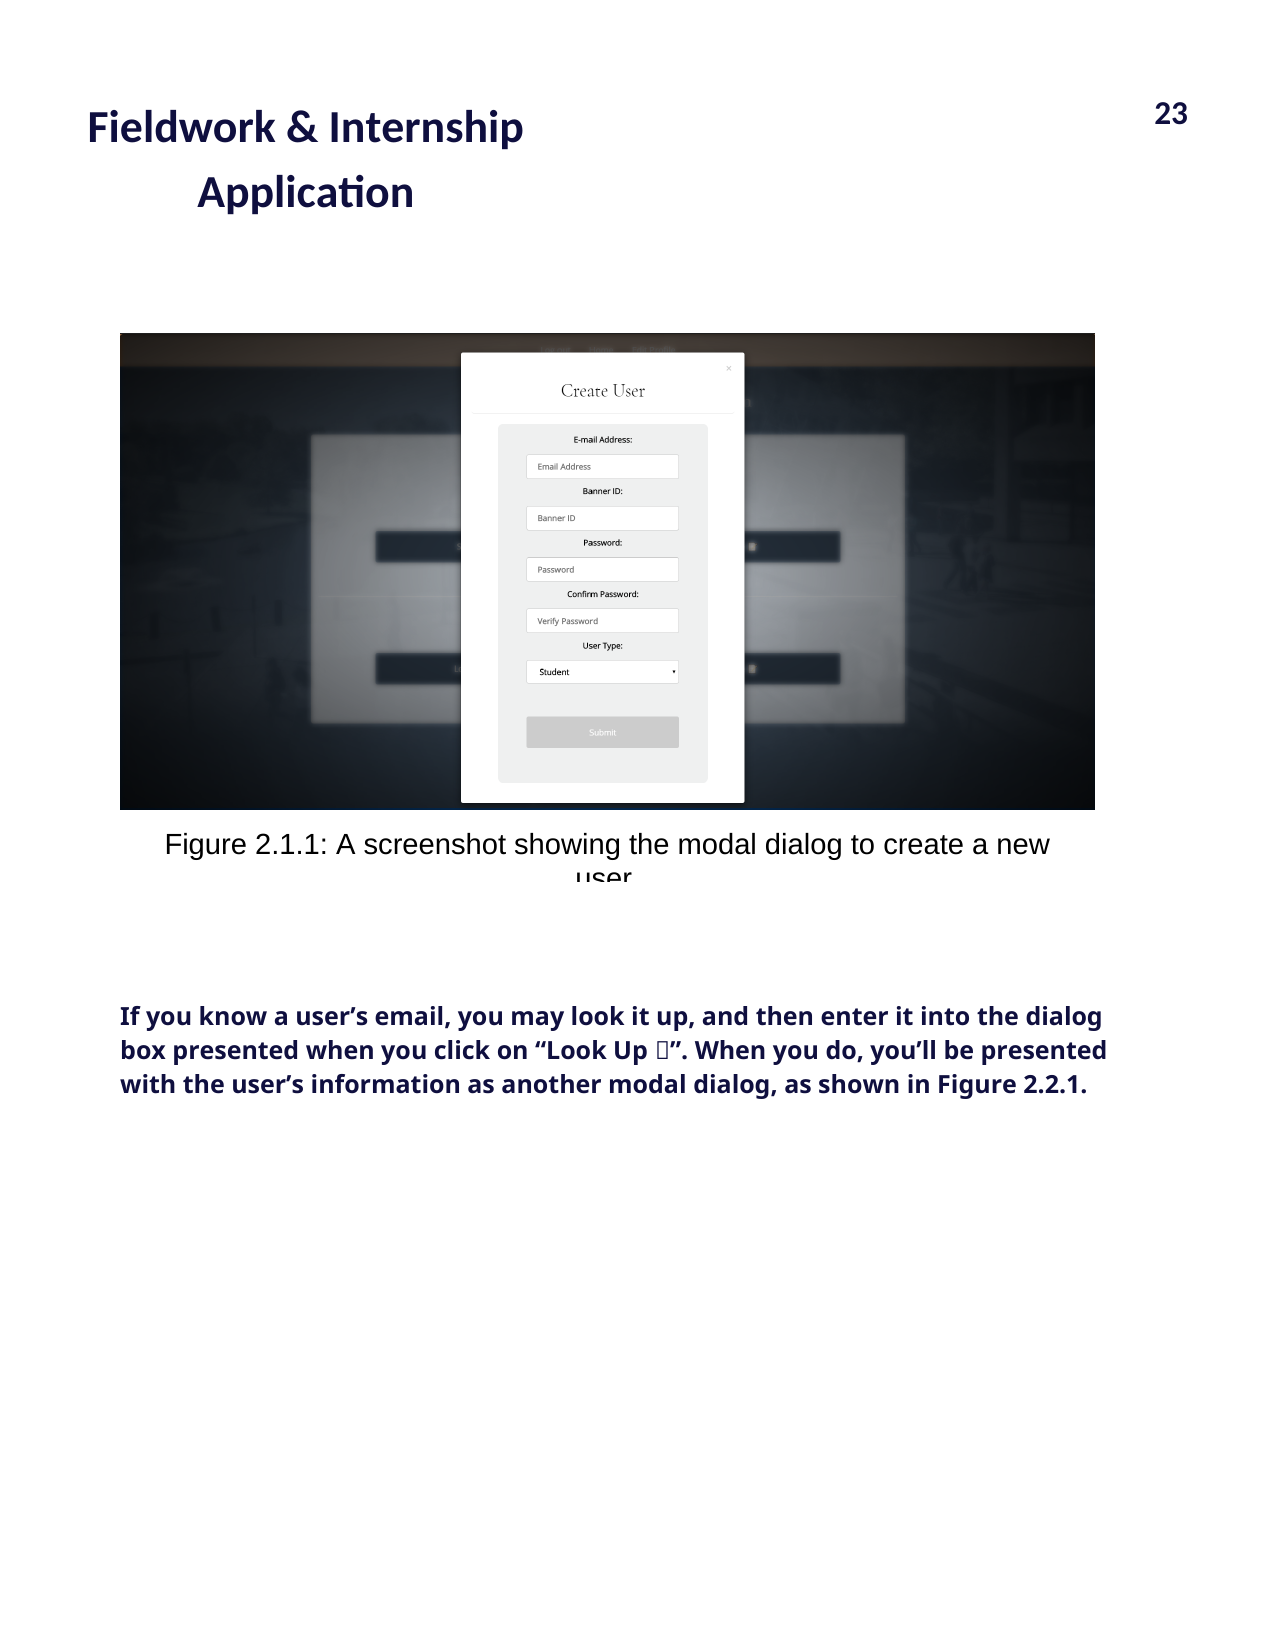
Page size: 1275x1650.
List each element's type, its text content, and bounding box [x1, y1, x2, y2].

text If you know a user’s email, you may look it up, and then enter it into the dialog box presented when you click on “Look Up 🔎”. When you do, you’ll be presented with the user’s information as another modal dialog, as shown in Figure 2.2.1. [120, 999, 1155, 1101]
picture [120, 333, 1095, 810]
